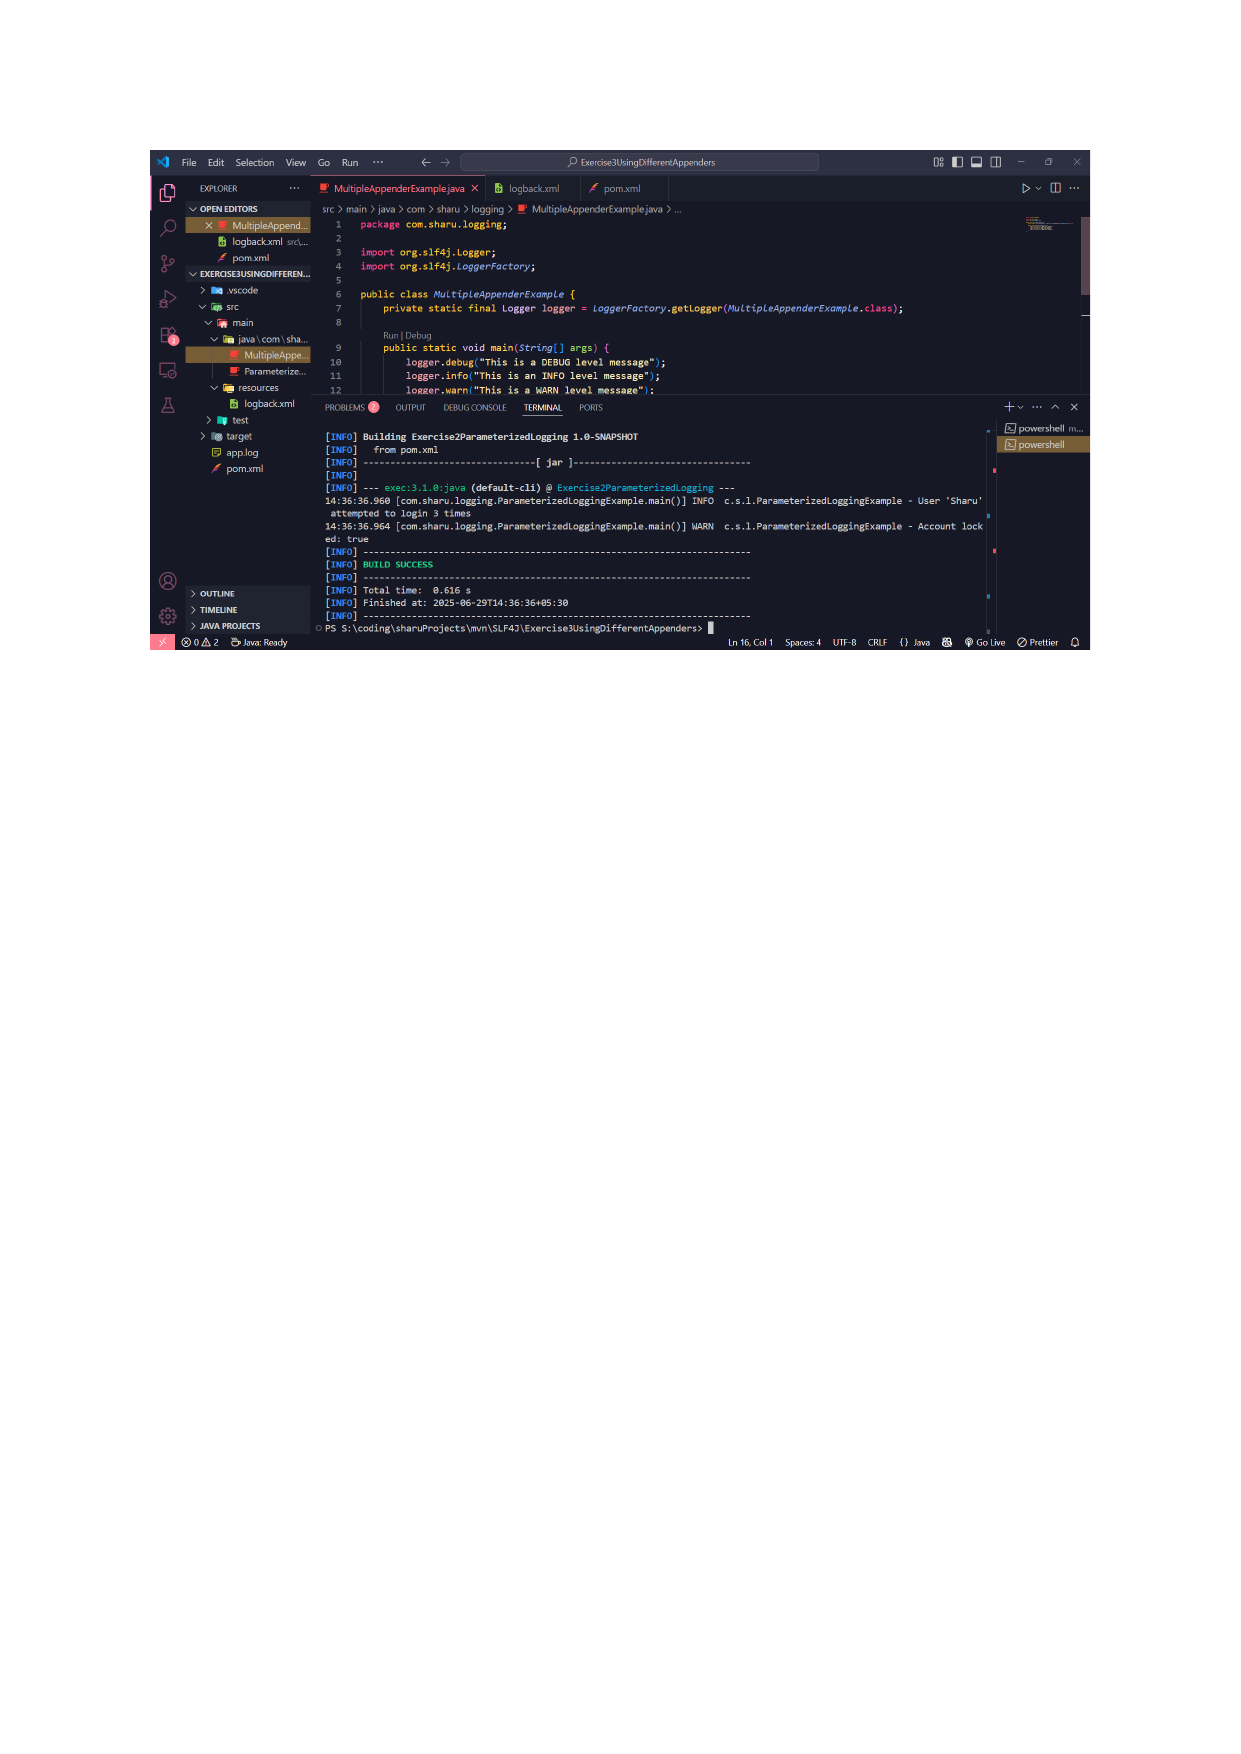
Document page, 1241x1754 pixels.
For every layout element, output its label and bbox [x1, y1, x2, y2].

picture [150, 150, 1091, 650]
